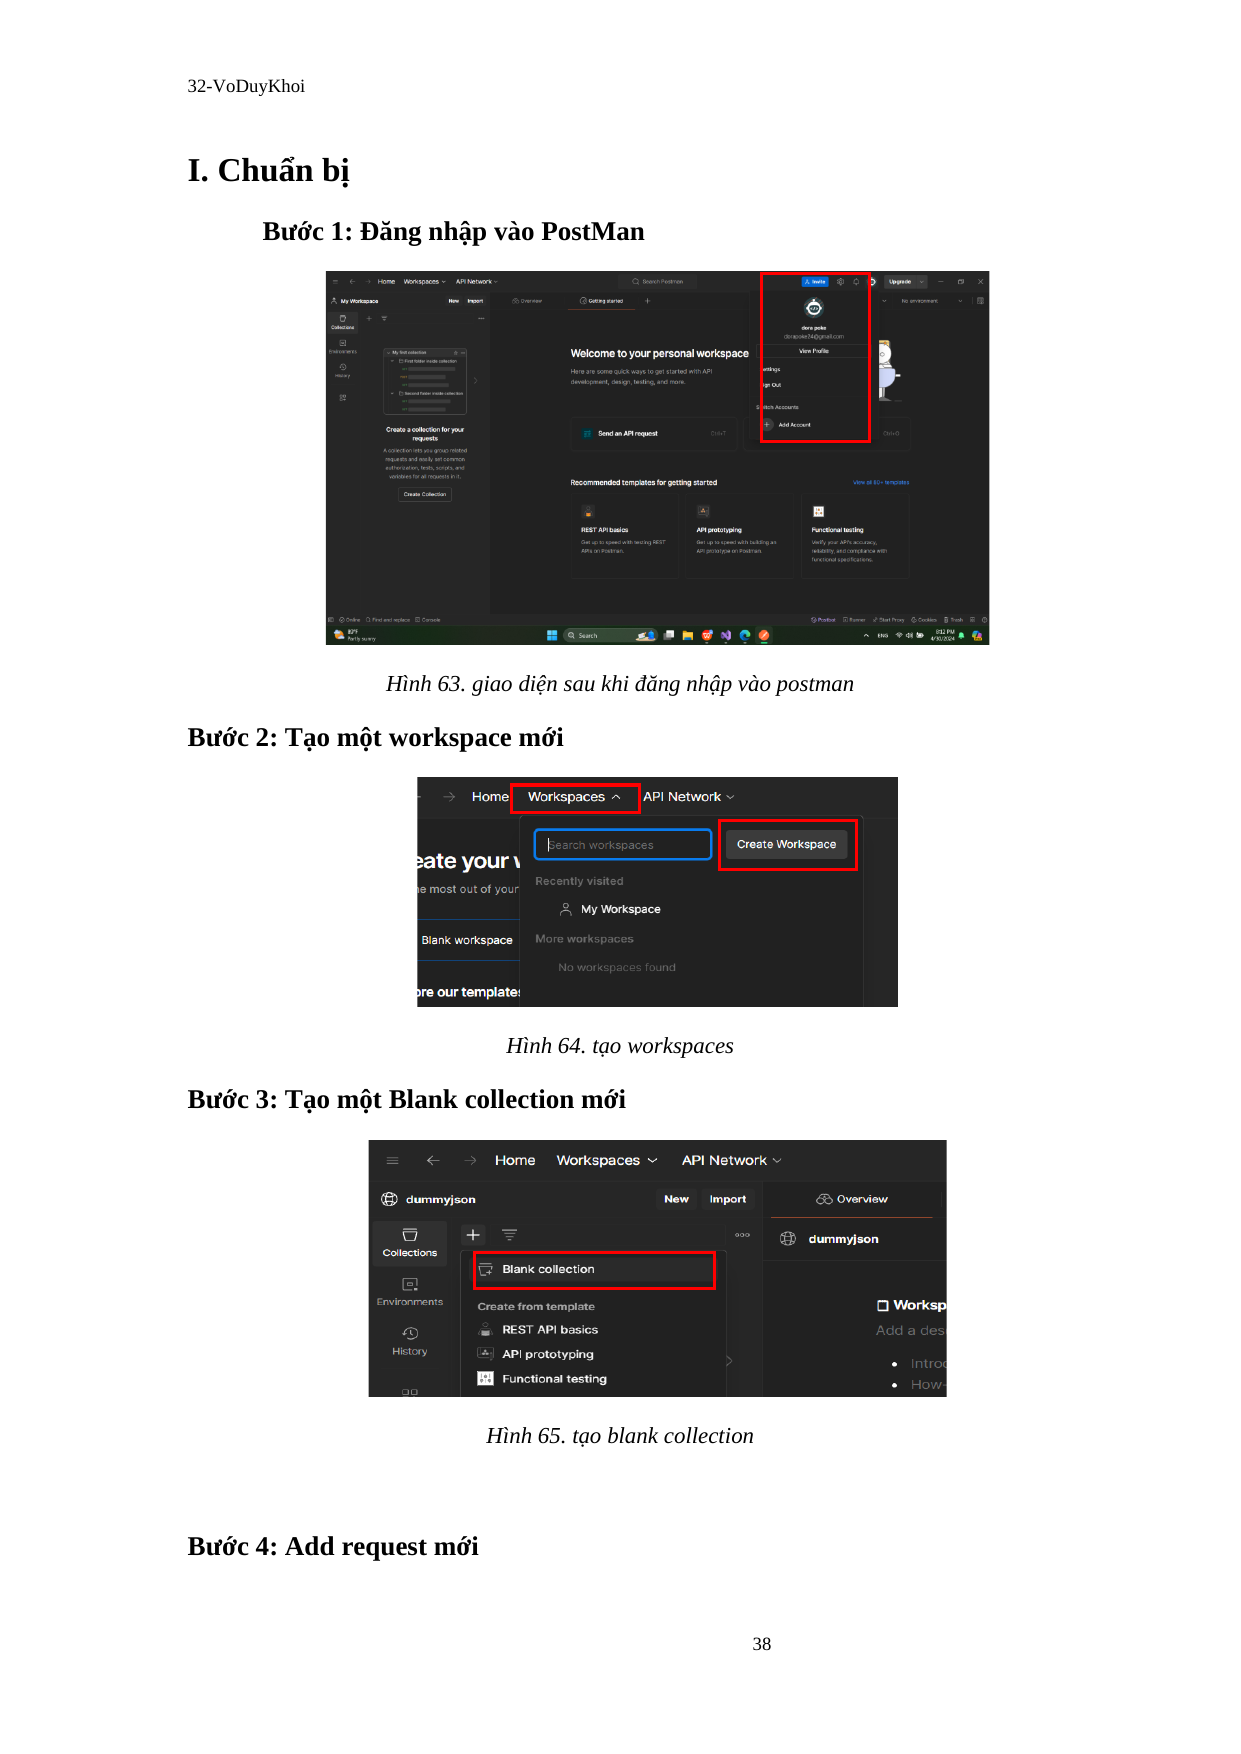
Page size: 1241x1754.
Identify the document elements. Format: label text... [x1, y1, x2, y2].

list Hình 64. tạo workspaces [187, 1032, 1053, 1059]
list Bước 1: Đăng nhập vào PostMan [262, 215, 1053, 246]
list Hình 65. tạo blank collection [187, 1422, 1053, 1448]
picture [368, 1140, 947, 1397]
text Bước 2: Tạo một workspace mới [187, 721, 1053, 752]
picture [325, 271, 990, 645]
list Chuẩn bị [187, 150, 1053, 188]
text Bước 4: Add request mới [187, 1530, 1053, 1561]
text Bước 3: Tạo một Blank collection mới [187, 1083, 1053, 1114]
list Hình 63. giao diện sau khi đăng nhập vào postman [187, 670, 1053, 696]
picture [417, 777, 898, 1007]
